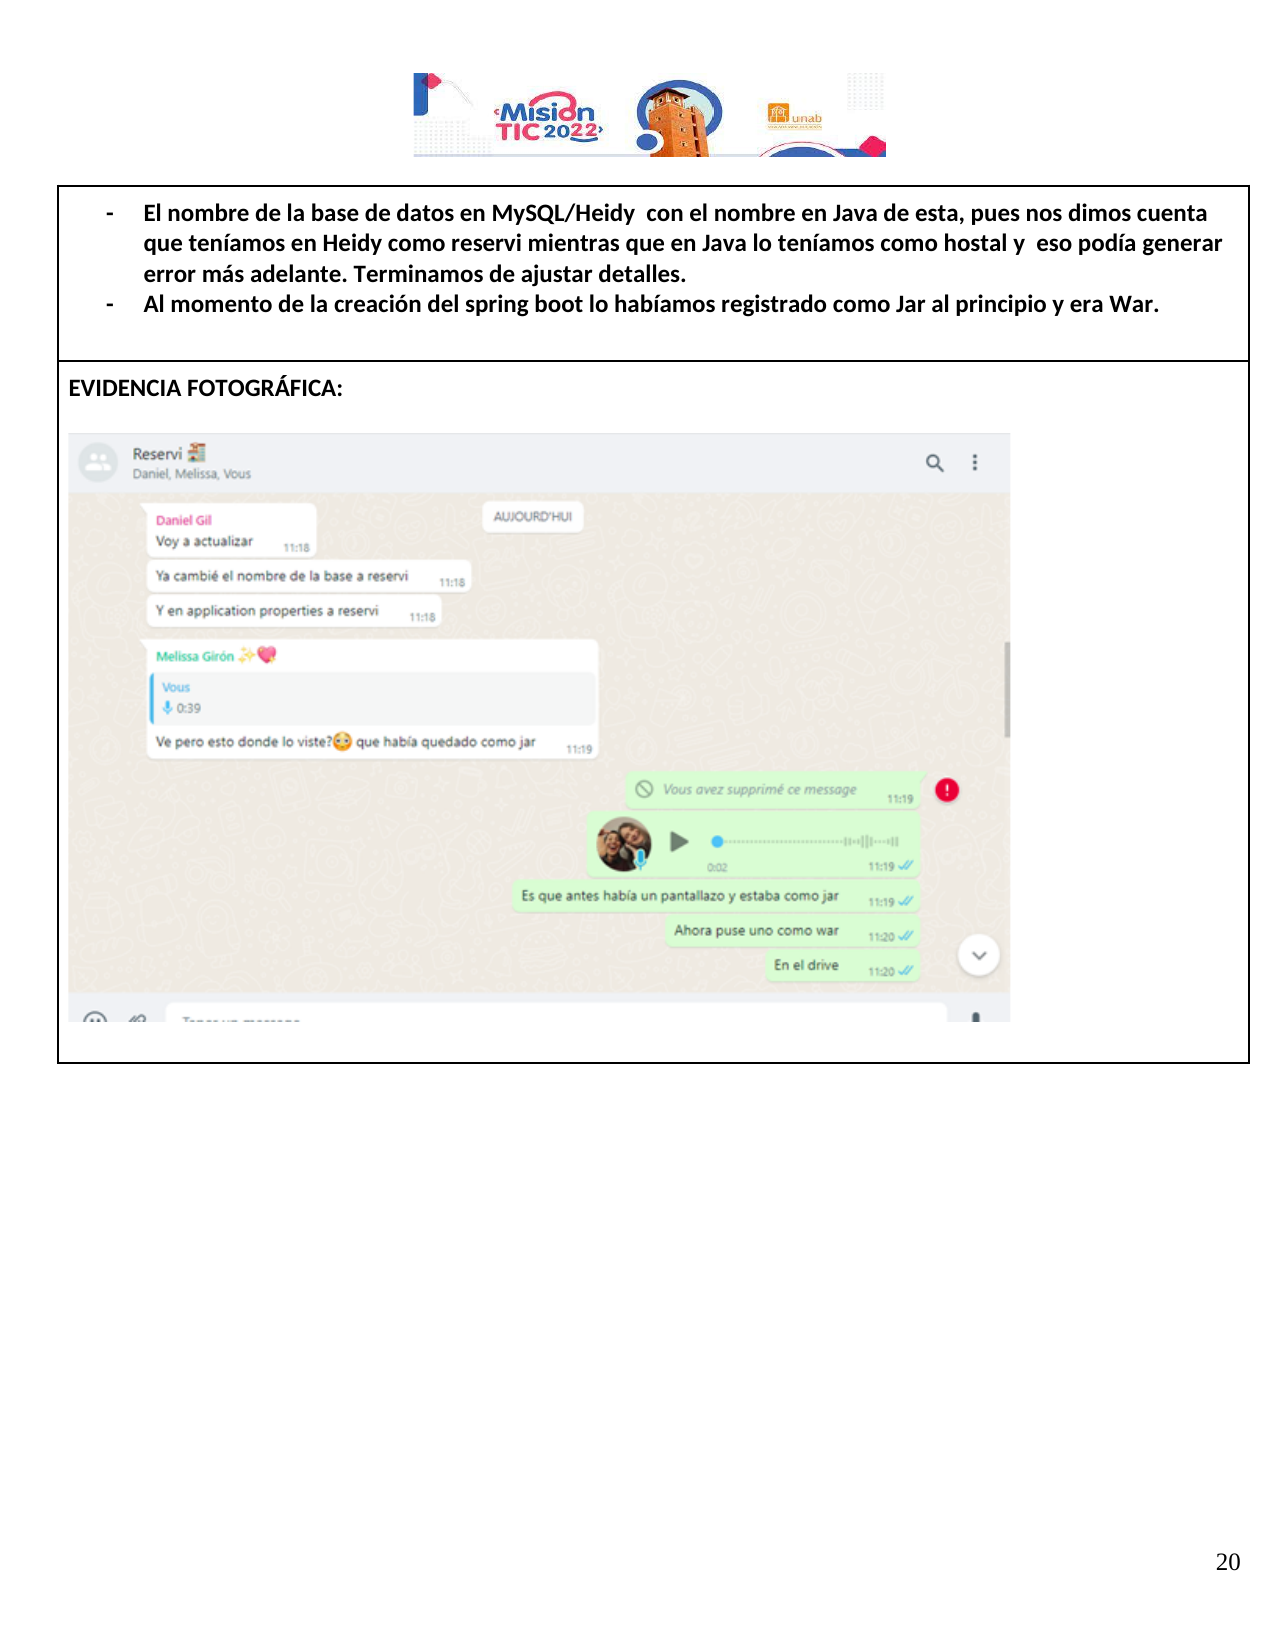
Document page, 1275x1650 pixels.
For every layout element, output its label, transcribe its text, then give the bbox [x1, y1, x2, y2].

table_cell EVIDENCIA FOTOGRÁFICA: [59, 362, 1248, 1062]
picture [68, 433, 1011, 1022]
picture [413, 73, 886, 157]
